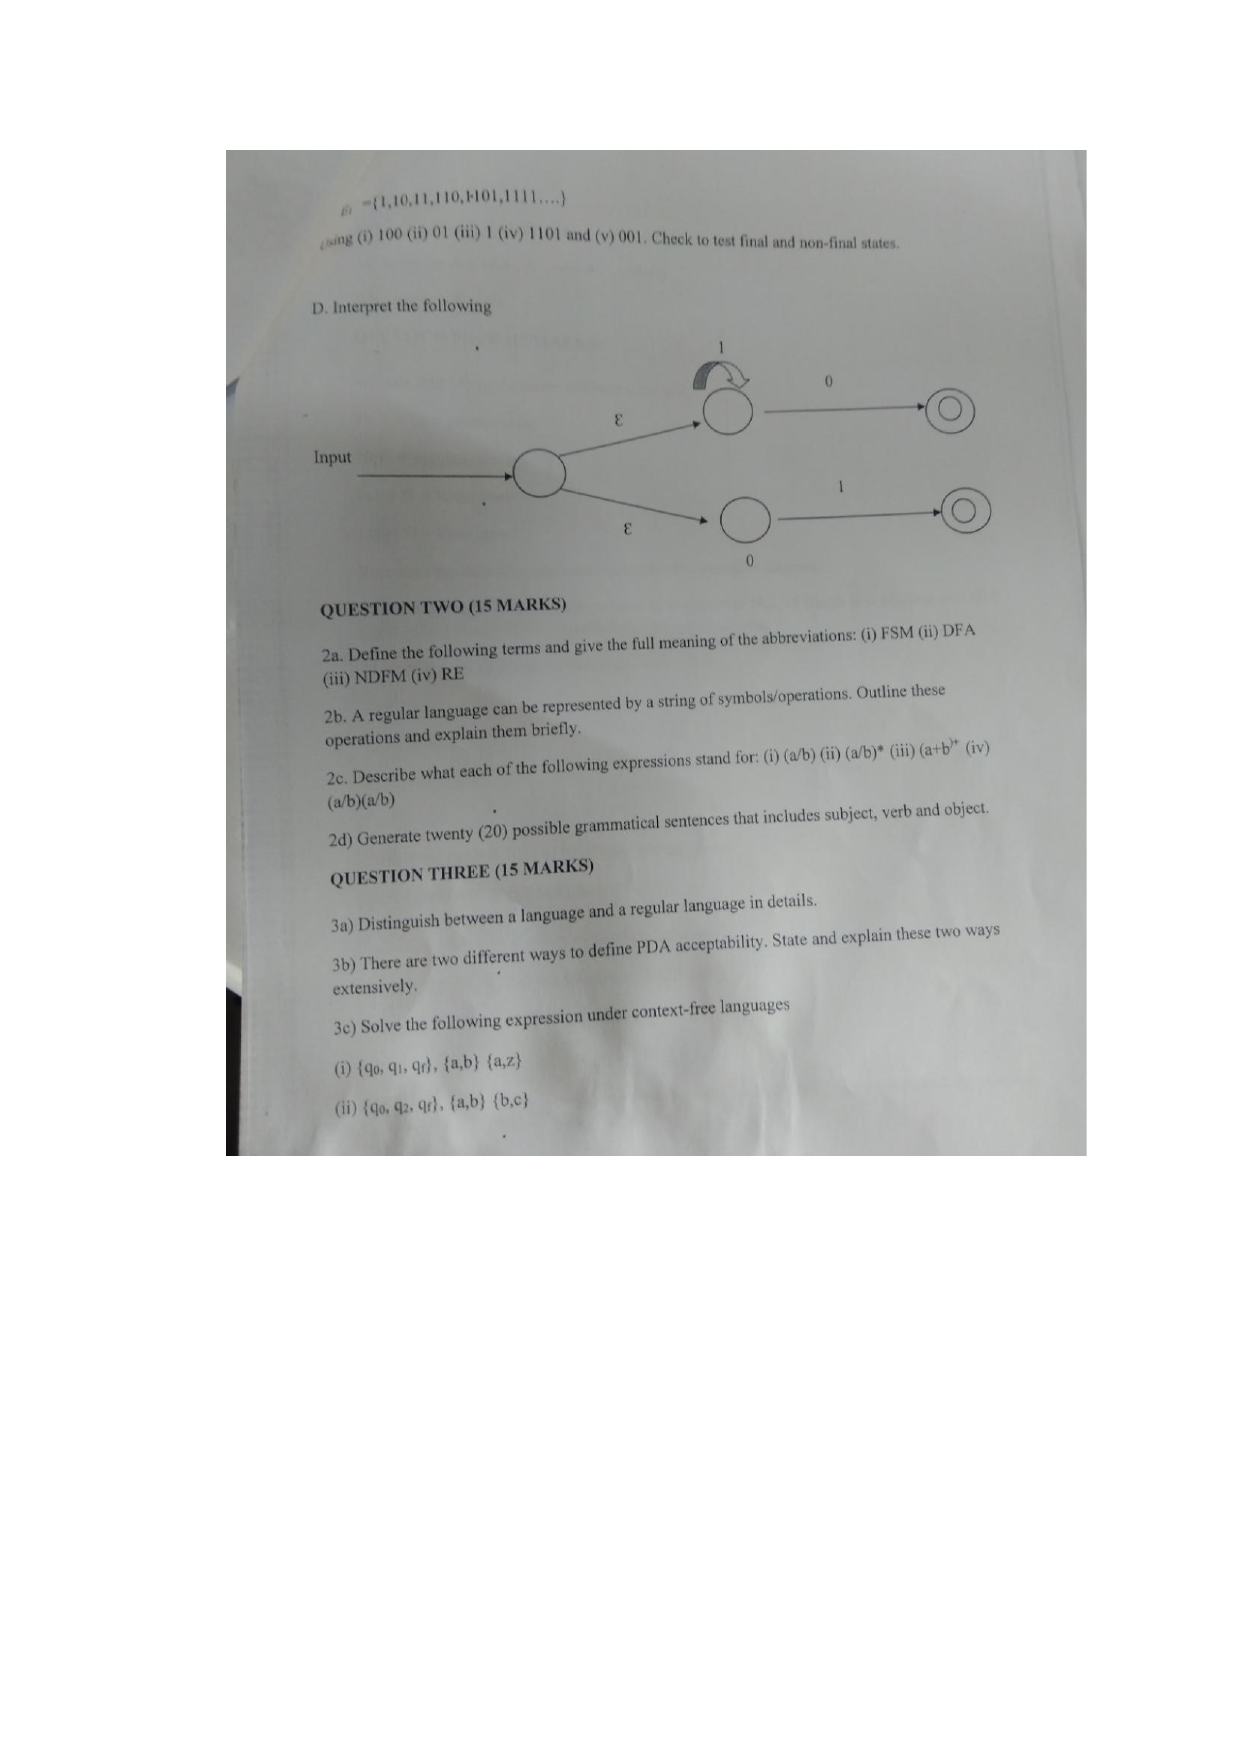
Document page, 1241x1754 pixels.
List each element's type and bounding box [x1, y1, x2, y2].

picture [226, 150, 1087, 1156]
